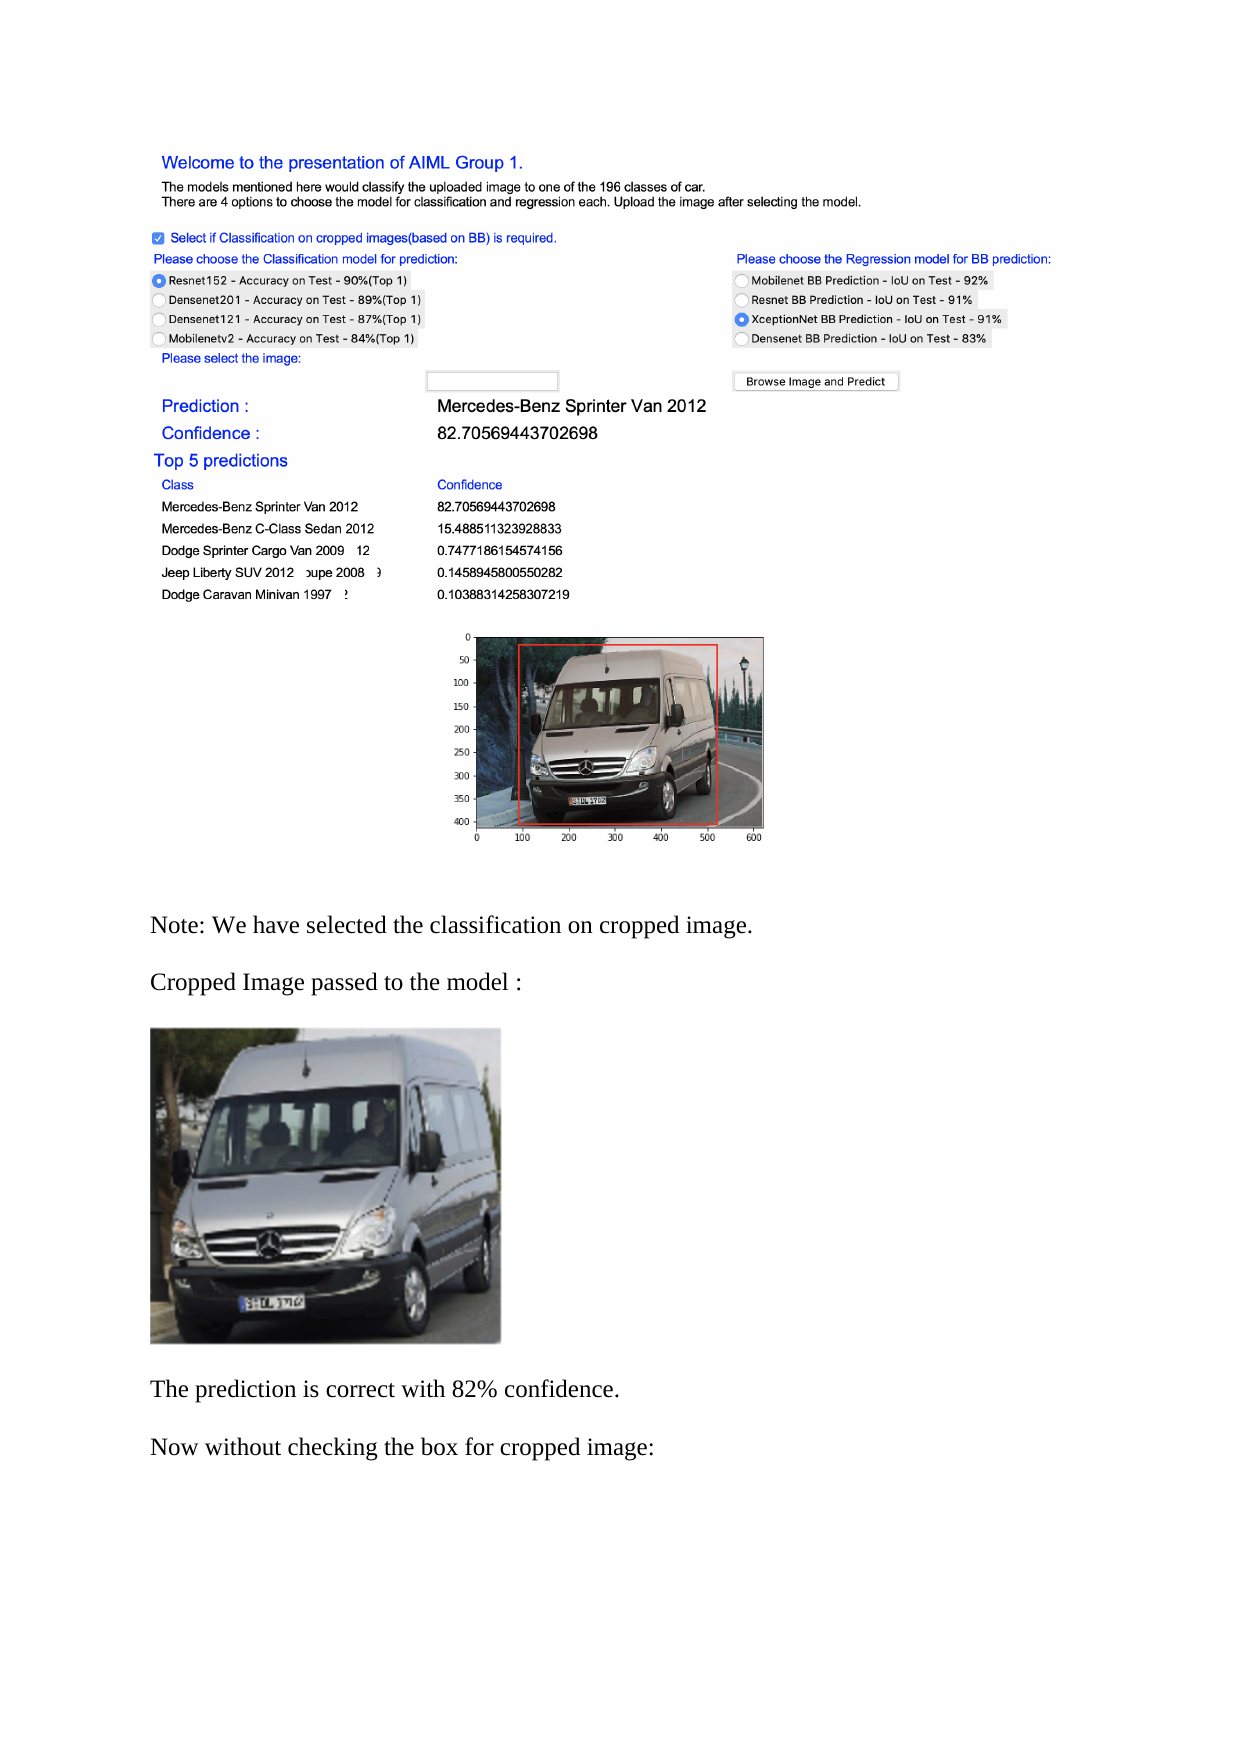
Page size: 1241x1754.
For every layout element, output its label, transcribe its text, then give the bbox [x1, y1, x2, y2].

text The prediction is correct with 82% confidence. [150, 1374, 1090, 1403]
text Now without checking the box for cropped image: [150, 1432, 1090, 1461]
text Cropped Image passed to the model : [150, 967, 1090, 996]
picture [150, 1024, 503, 1346]
picture [150, 150, 1090, 910]
text Note: We have selected the classification on cropped image. [150, 910, 1090, 938]
